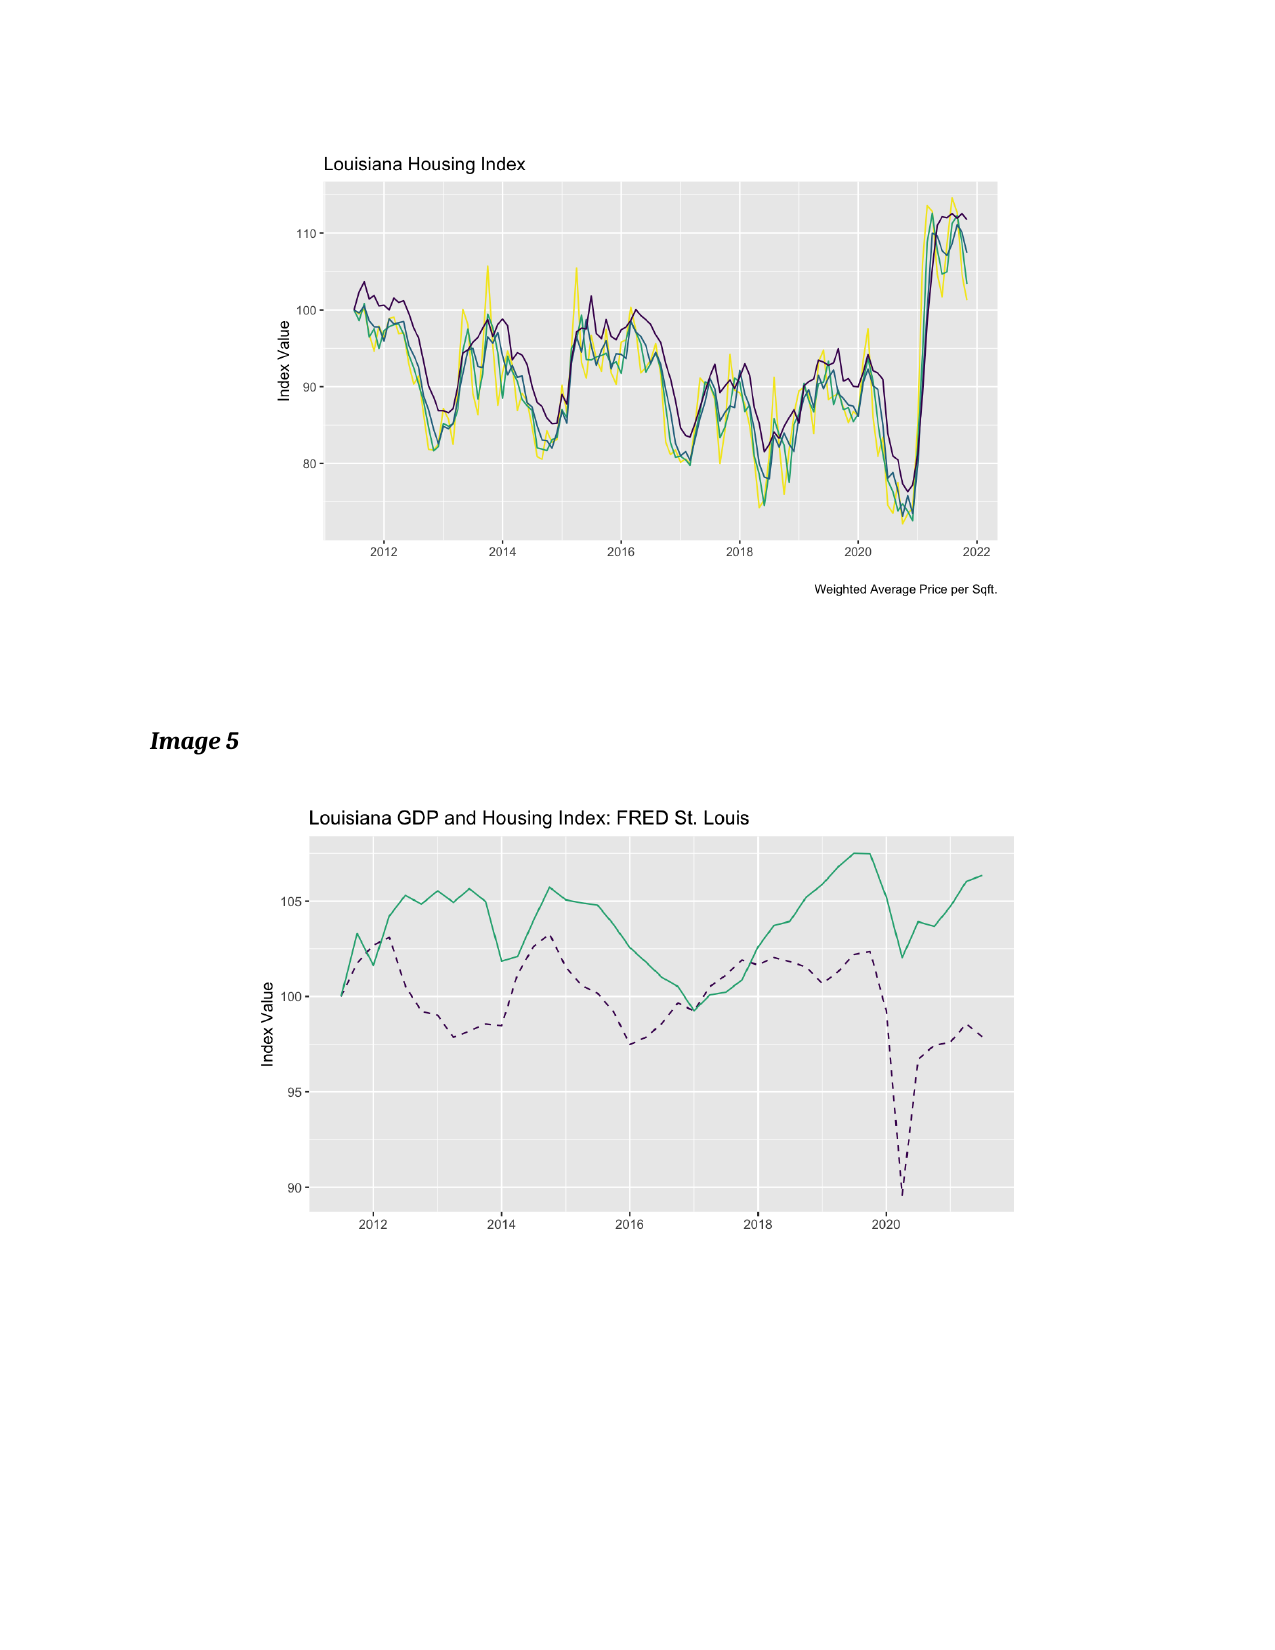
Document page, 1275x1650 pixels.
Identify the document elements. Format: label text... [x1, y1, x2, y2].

picture [253, 803, 1022, 1278]
text Image 5 [150, 727, 1125, 756]
picture [271, 150, 1005, 603]
